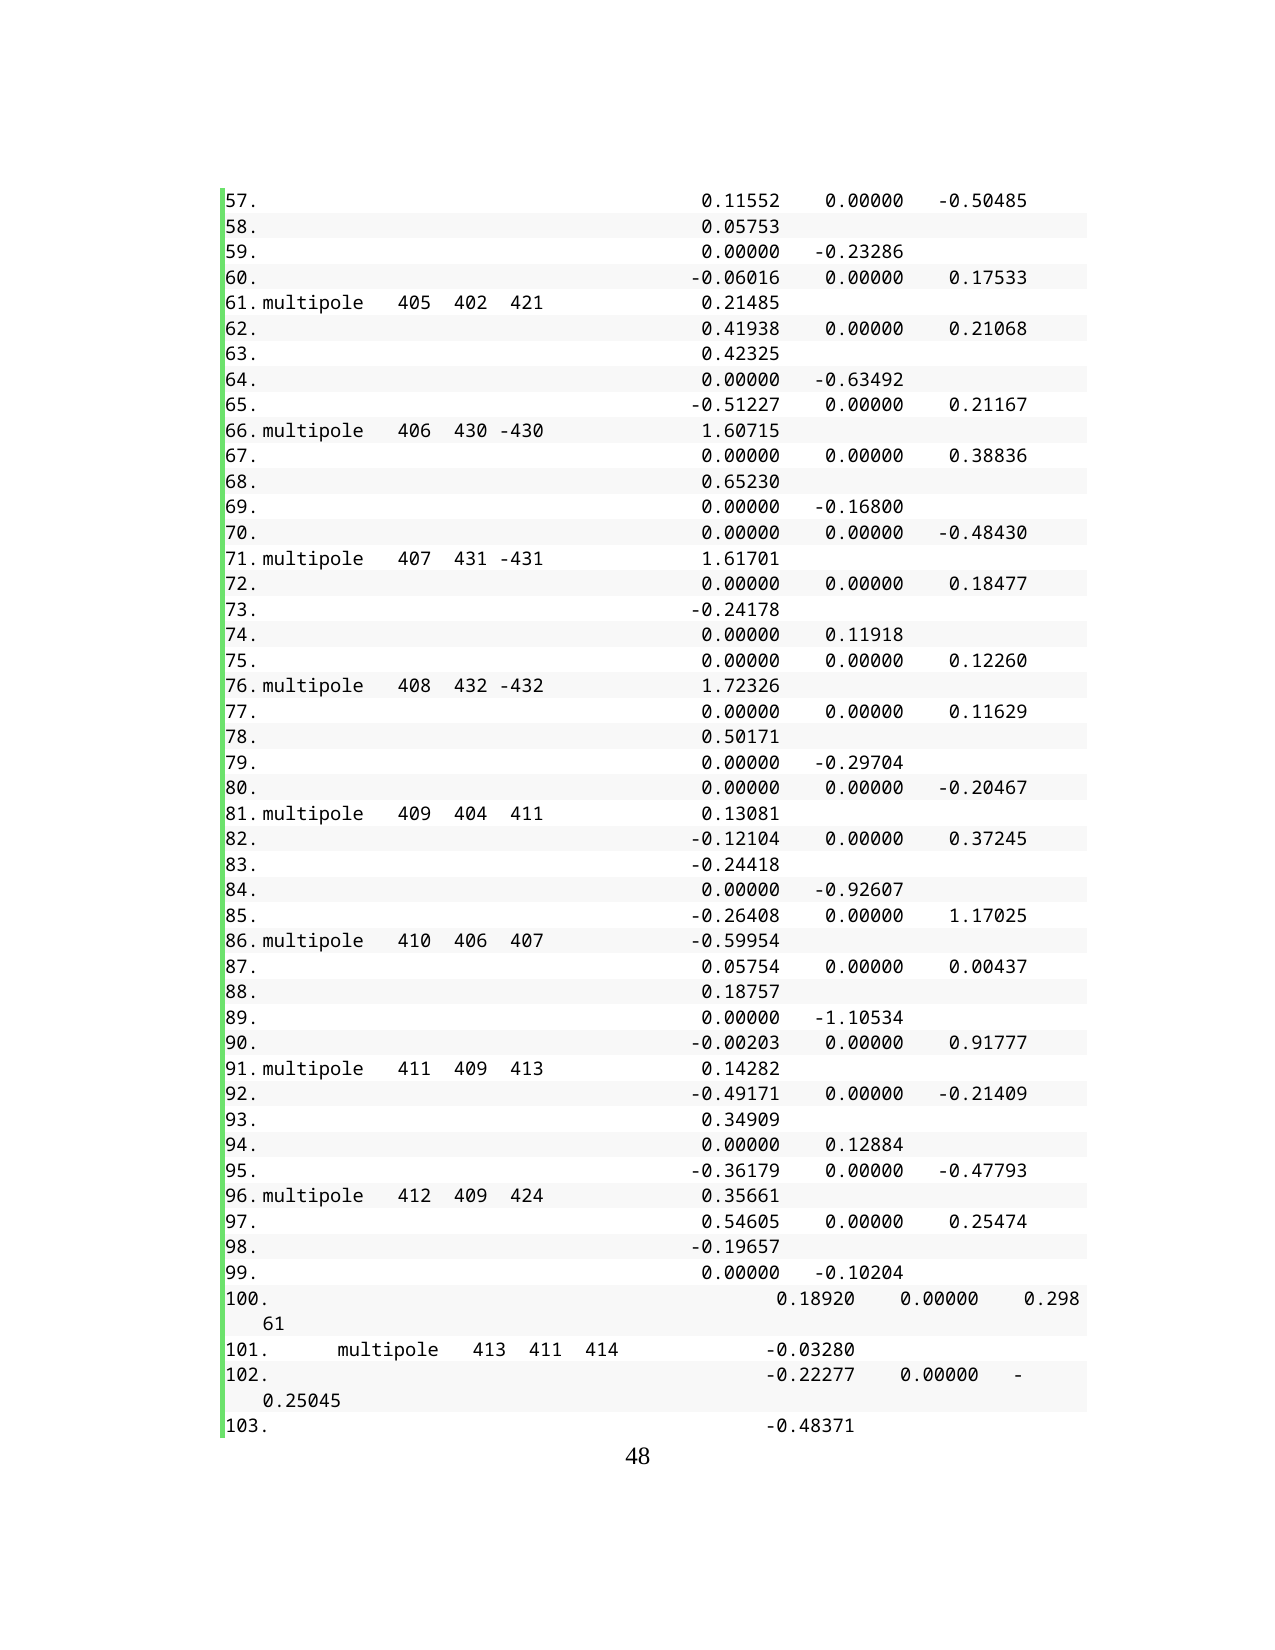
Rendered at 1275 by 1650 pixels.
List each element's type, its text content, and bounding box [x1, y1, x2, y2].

list -0.06016 0.00000 0.17533 [225, 264, 1087, 289]
list multipole 406 430 -430 1.60715 [225, 417, 1087, 443]
list -0.49171 0.00000 -0.21409 [225, 1081, 1087, 1106]
list 0.00000 0.00000 0.18477 [225, 570, 1087, 596]
list 0.42325 [225, 341, 1087, 366]
list -0.48371 [225, 1412, 1087, 1438]
list 0.05753 [225, 213, 1087, 238]
list 0.00000 0.11918 [225, 621, 1087, 647]
list 0.18920 0.00000 0.29861 [225, 1285, 1087, 1336]
list 0.00000 -0.23286 [225, 238, 1087, 264]
list multipole 411 409 413 0.14282 [225, 1055, 1087, 1081]
list 0.00000 -0.92607 [225, 877, 1087, 902]
list 0.11552 0.00000 -0.50485 [220, 187, 1087, 213]
list 0.65230 [225, 468, 1087, 494]
list 0.18757 [225, 979, 1087, 1004]
list -0.26408 0.00000 1.17025 [225, 902, 1087, 928]
list -0.24418 [225, 851, 1087, 877]
list 0.34909 [225, 1106, 1087, 1132]
list 0.00000 -0.16800 [225, 494, 1087, 519]
list -0.19657 [225, 1234, 1087, 1259]
list 0.00000 -1.10534 [225, 1004, 1087, 1030]
list 0.00000 0.00000 0.38836 [225, 443, 1087, 468]
list multipole 405 402 421 0.21485 [225, 289, 1087, 315]
list 0.41938 0.00000 0.21068 [225, 315, 1087, 341]
list 0.50171 [225, 723, 1087, 749]
list -0.36179 0.00000 -0.47793 [225, 1157, 1087, 1183]
list 0.54605 0.00000 0.25474 [225, 1208, 1087, 1234]
list multipole 410 406 407 -0.59954 [225, 928, 1087, 953]
list 0.00000 0.00000 -0.48430 [225, 519, 1087, 545]
list 0.00000 -0.10204 [225, 1259, 1087, 1285]
list -0.22277 0.00000 -0.25045 [225, 1361, 1087, 1412]
list multipole 413 411 414 -0.03280 [225, 1336, 1087, 1361]
list 0.00000 0.00000 0.11629 [225, 698, 1087, 723]
list 0.05754 0.00000 0.00437 [225, 953, 1087, 979]
list 0.00000 0.00000 -0.20467 [225, 774, 1087, 800]
list multipole 408 432 -432 1.72326 [225, 672, 1087, 698]
list -0.00203 0.00000 0.91777 [225, 1030, 1087, 1055]
list 0.00000 0.12884 [225, 1132, 1087, 1157]
list multipole 409 404 411 0.13081 [225, 800, 1087, 826]
list -0.24178 [225, 596, 1087, 621]
list multipole 407 431 -431 1.61701 [225, 545, 1087, 570]
list multipole 412 409 424 0.35661 [225, 1183, 1087, 1208]
list -0.12104 0.00000 0.37245 [225, 826, 1087, 851]
list -0.51227 0.00000 0.21167 [225, 392, 1087, 417]
list 0.00000 -0.63492 [225, 366, 1087, 392]
list 0.00000 0.00000 0.12260 [225, 647, 1087, 672]
list 0.00000 -0.29704 [225, 749, 1087, 774]
